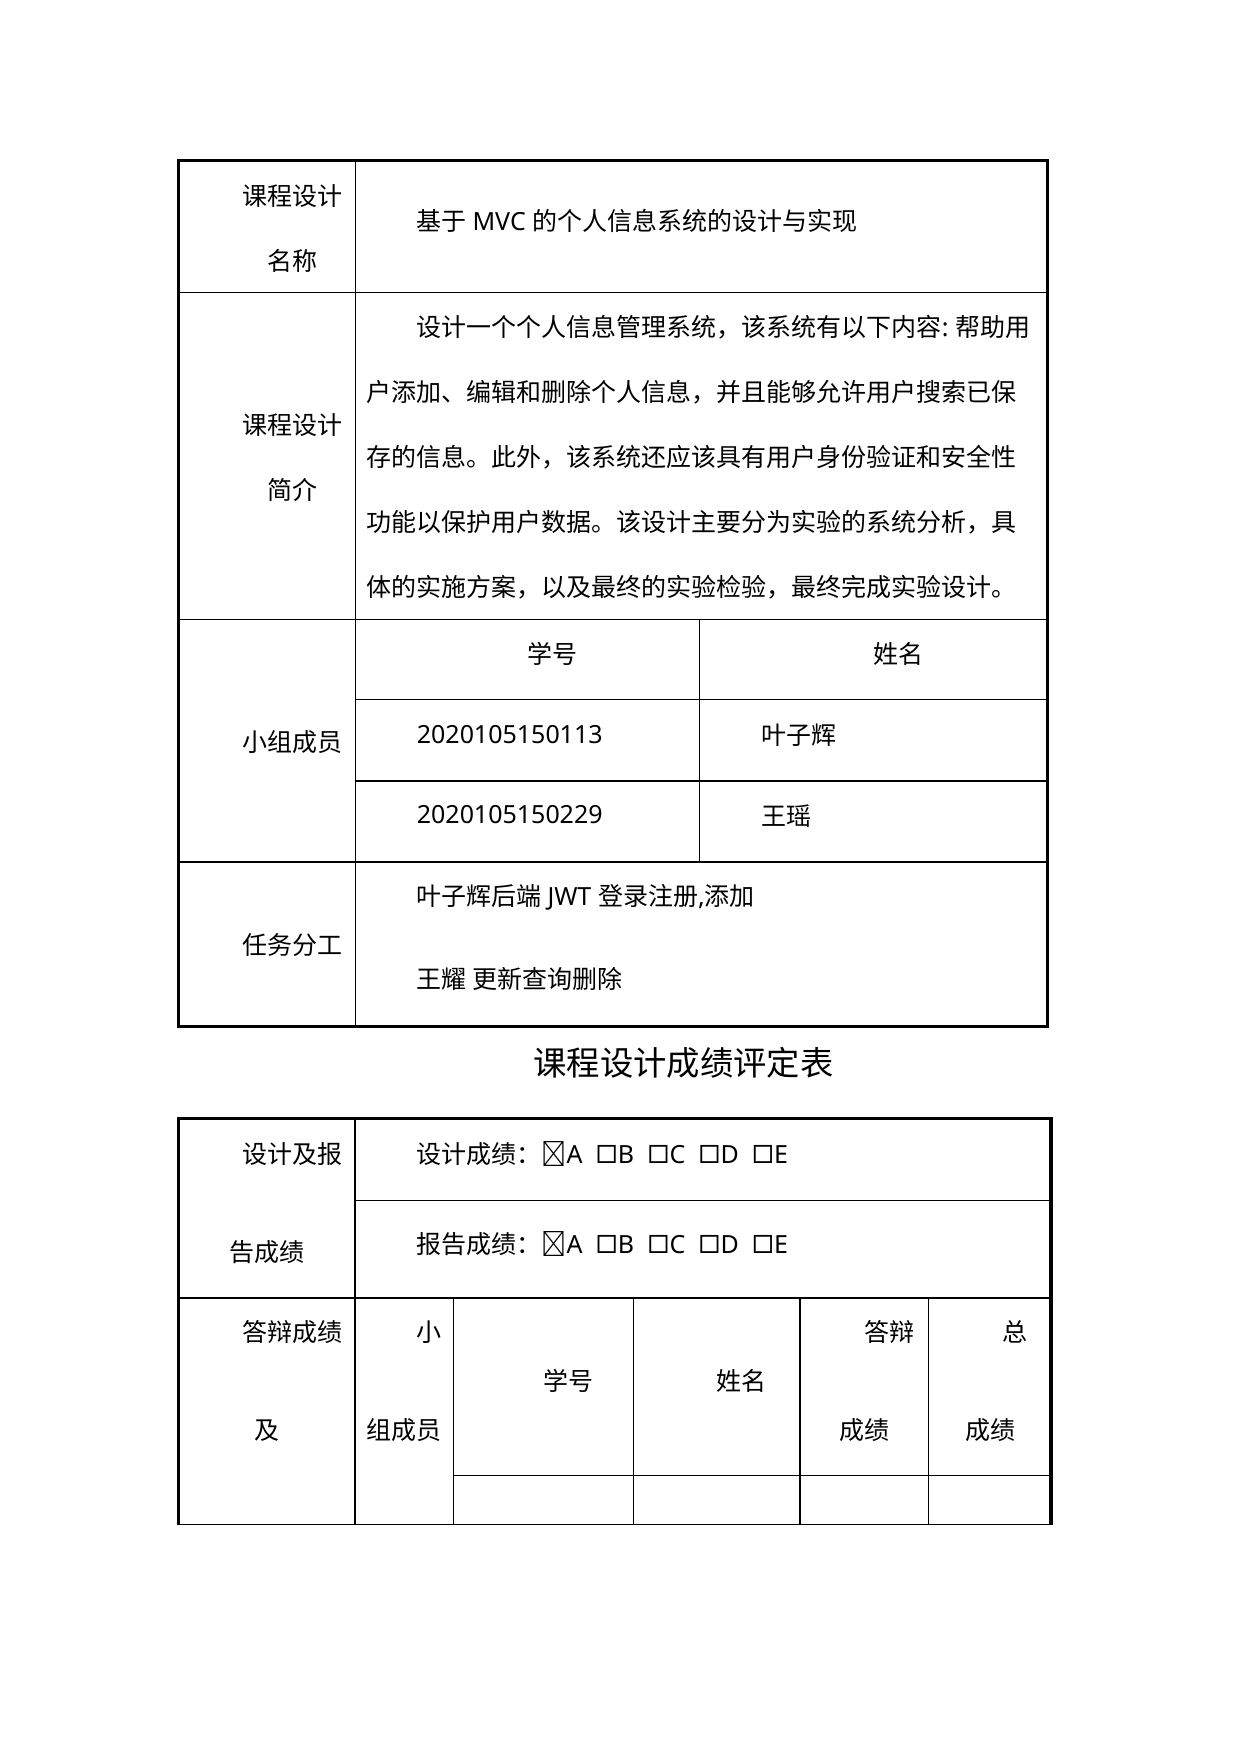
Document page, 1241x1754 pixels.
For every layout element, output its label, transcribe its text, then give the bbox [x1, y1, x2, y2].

table_cell 小组成员 [180, 620, 355, 861]
table_header 基于 MVC 的个人信息系统的设计与实现 [356, 162, 1046, 292]
text 课程设计成绩评定表 [177, 1028, 1122, 1093]
table_cell 叶子辉后端 JWT 登录注册,添加 王耀 更新查询删除 [356, 863, 1046, 1025]
table_cell 小组成员成绩 [356, 1299, 453, 1524]
table_cell [454, 1476, 633, 1524]
table_cell 答辩成绩 [801, 1299, 928, 1475]
table_cell 课程设计 简介 [180, 293, 355, 618]
table_cell 姓名 [700, 620, 1046, 699]
table_cell 叶子辉 [700, 700, 1046, 780]
table_header 设计及报告成绩 [180, 1120, 354, 1297]
table_cell 答辩成绩及 总成绩 [180, 1299, 354, 1524]
table_cell 报告成绩：A B C D E [356, 1201, 1049, 1297]
table_cell [801, 1476, 928, 1524]
table_cell 任务分工 [180, 863, 355, 1025]
table_cell [634, 1476, 799, 1524]
table_cell 2020105150229 [356, 782, 699, 861]
table_cell [929, 1476, 1049, 1524]
table_cell 设计一个个人信息管理系统，该系统有以下内容: 帮助用户添加、编辑和删除个人信息，并且能够允许用户搜索已保存的信息。此外，该系统还应该具有用户身份验证和安全性功能以保护用户数据。该设计主要分为实验的系统分析，具体的实施方案，以及最终的实验检验，最终完成实验设计。 [356, 293, 1046, 618]
table_cell 姓名 [634, 1299, 799, 1475]
table_cell 总成绩 [929, 1299, 1049, 1475]
table_header 设计成绩：A B C D E [356, 1120, 1049, 1199]
table_header 课程设计 名称 [180, 162, 355, 292]
table_cell 学号 [454, 1299, 633, 1475]
table_cell 学号 [356, 620, 699, 699]
table_cell 2020105150113 [356, 700, 699, 780]
table_cell 王瑶 [700, 782, 1046, 861]
